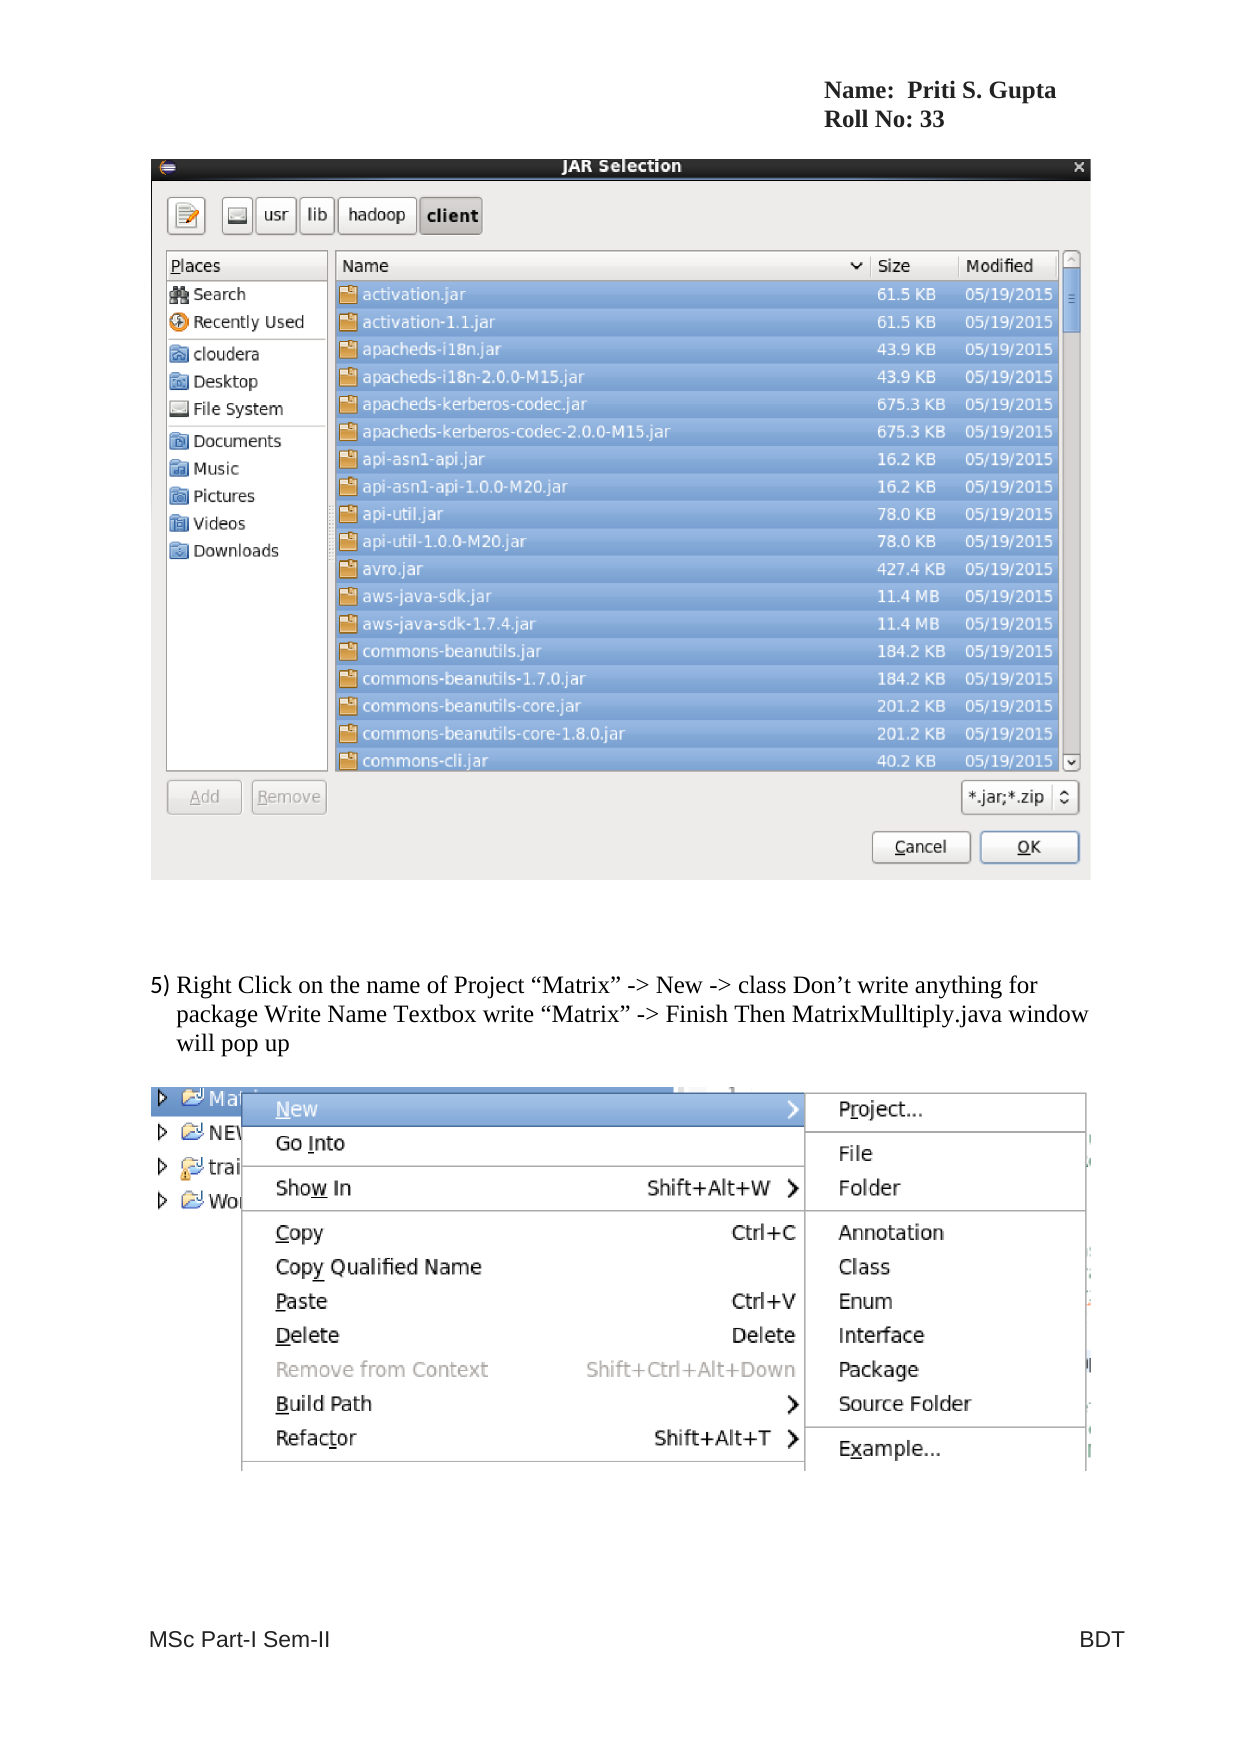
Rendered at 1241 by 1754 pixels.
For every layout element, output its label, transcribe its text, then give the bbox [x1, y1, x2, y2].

list Right Click on the name of Project “Matrix” -> New -> class Don’t write anything for package Write Name Textbox write “Matrix” -> Finish Then MatrixMulltiply.java window will pop up [150, 969, 1090, 1057]
picture [150, 158, 1091, 880]
picture [150, 1087, 1091, 1471]
